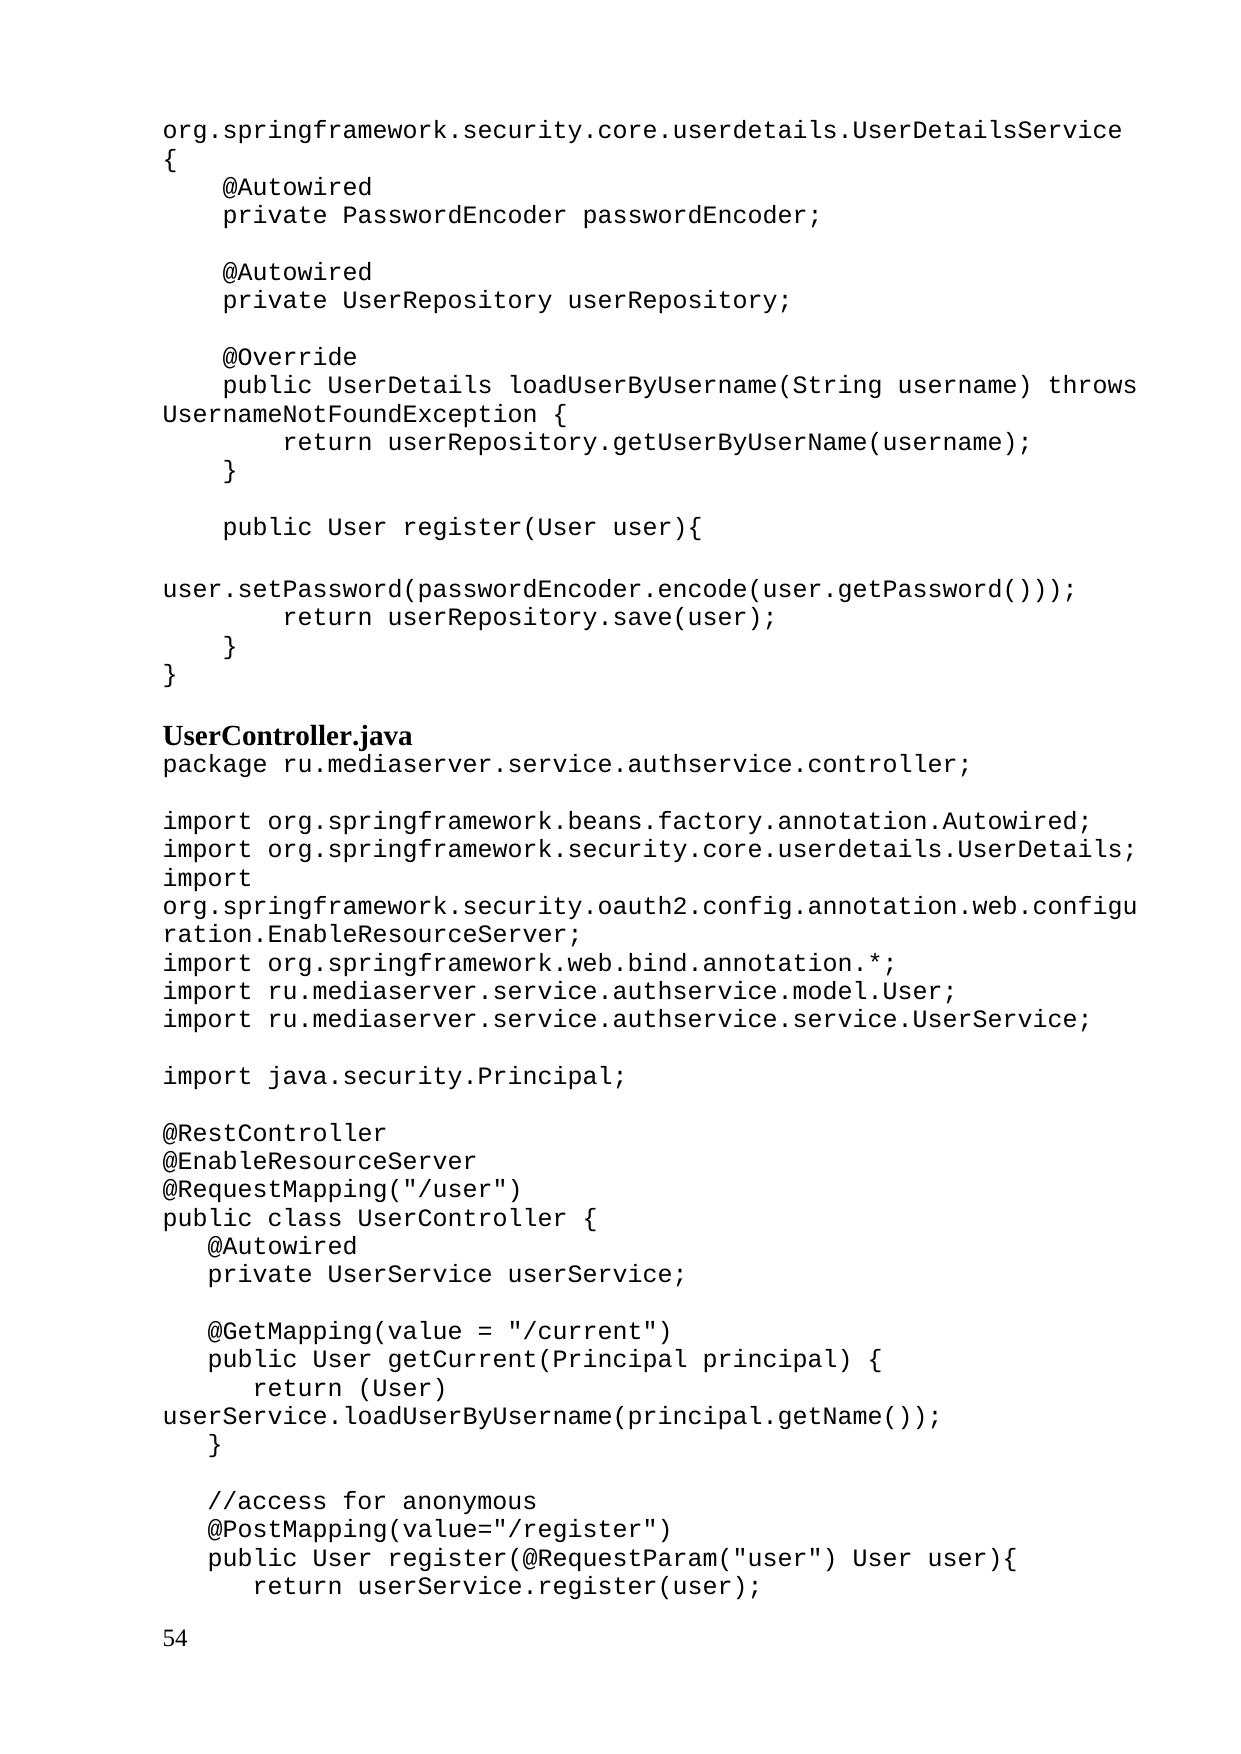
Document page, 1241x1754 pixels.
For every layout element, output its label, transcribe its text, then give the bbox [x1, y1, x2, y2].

text package ru.mediaserver.service.authservice.controller; import org.springframework.beans.factory.annotation.Autowired; import org.springframework.security.core.userdetails.UserDetails; import org.springframework.security.oauth2.config.annotation.web.configuration.EnableResourceServer; import org.springframework.web.bind.annotation.*; import ru.mediaserver.service.authservice.model.User; import ru.mediaserver.service.authservice.service.UserService; import java.security.Principal; [162, 752, 1152, 1092]
text @RestController @EnableResourceServer @RequestMapping("/user") public class UserController { @Autowired private UserService userService; @GetMapping(value = "/current") public User getCurrent(Principal principal) { return (User) userService.loadUserByUsername(principal.getName()); } [162, 1092, 1152, 1460]
text UserController.java [162, 718, 1152, 752]
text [162, 1488, 1152, 1602]
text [162, 118, 1152, 690]
